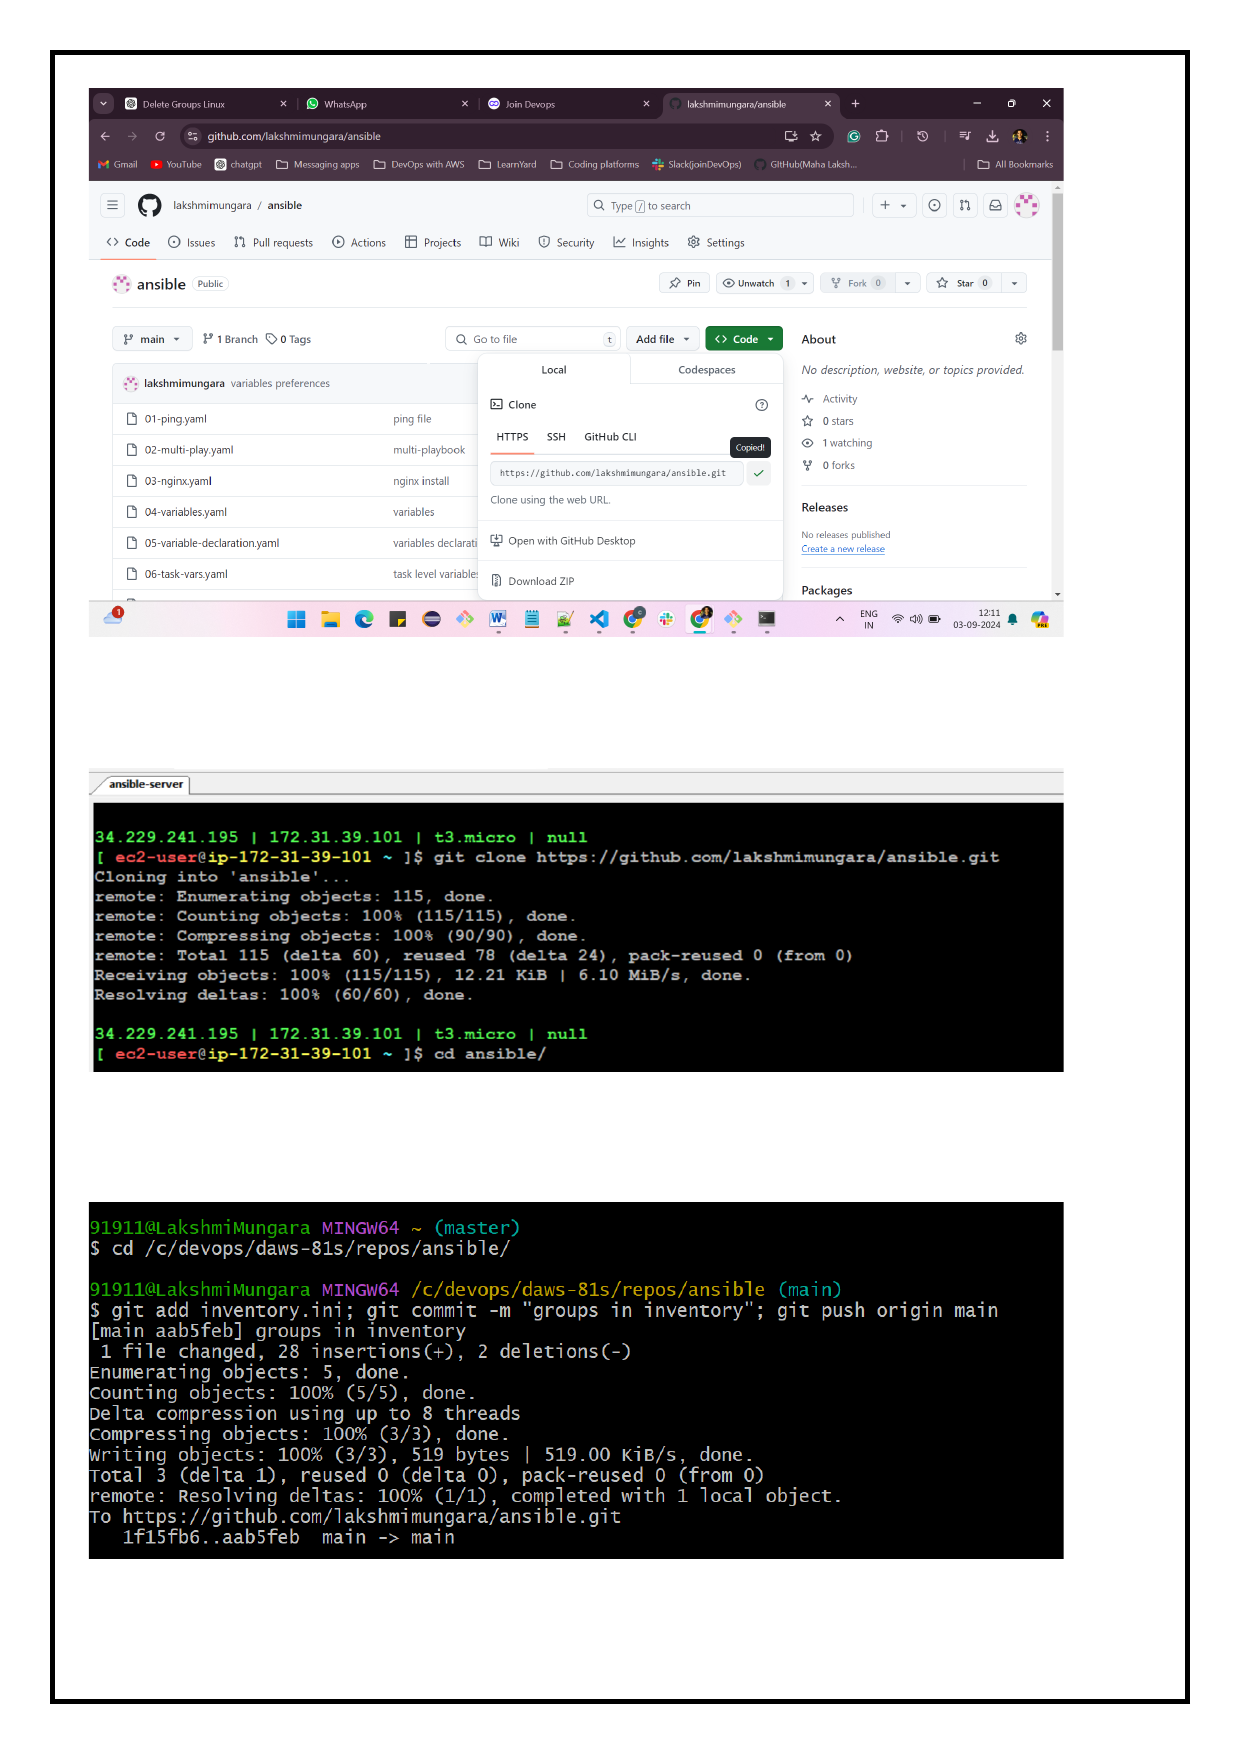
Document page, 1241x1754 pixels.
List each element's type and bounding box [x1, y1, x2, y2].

picture [88, 768, 1064, 1072]
picture [88, 88, 1064, 637]
picture [88, 1202, 1064, 1559]
